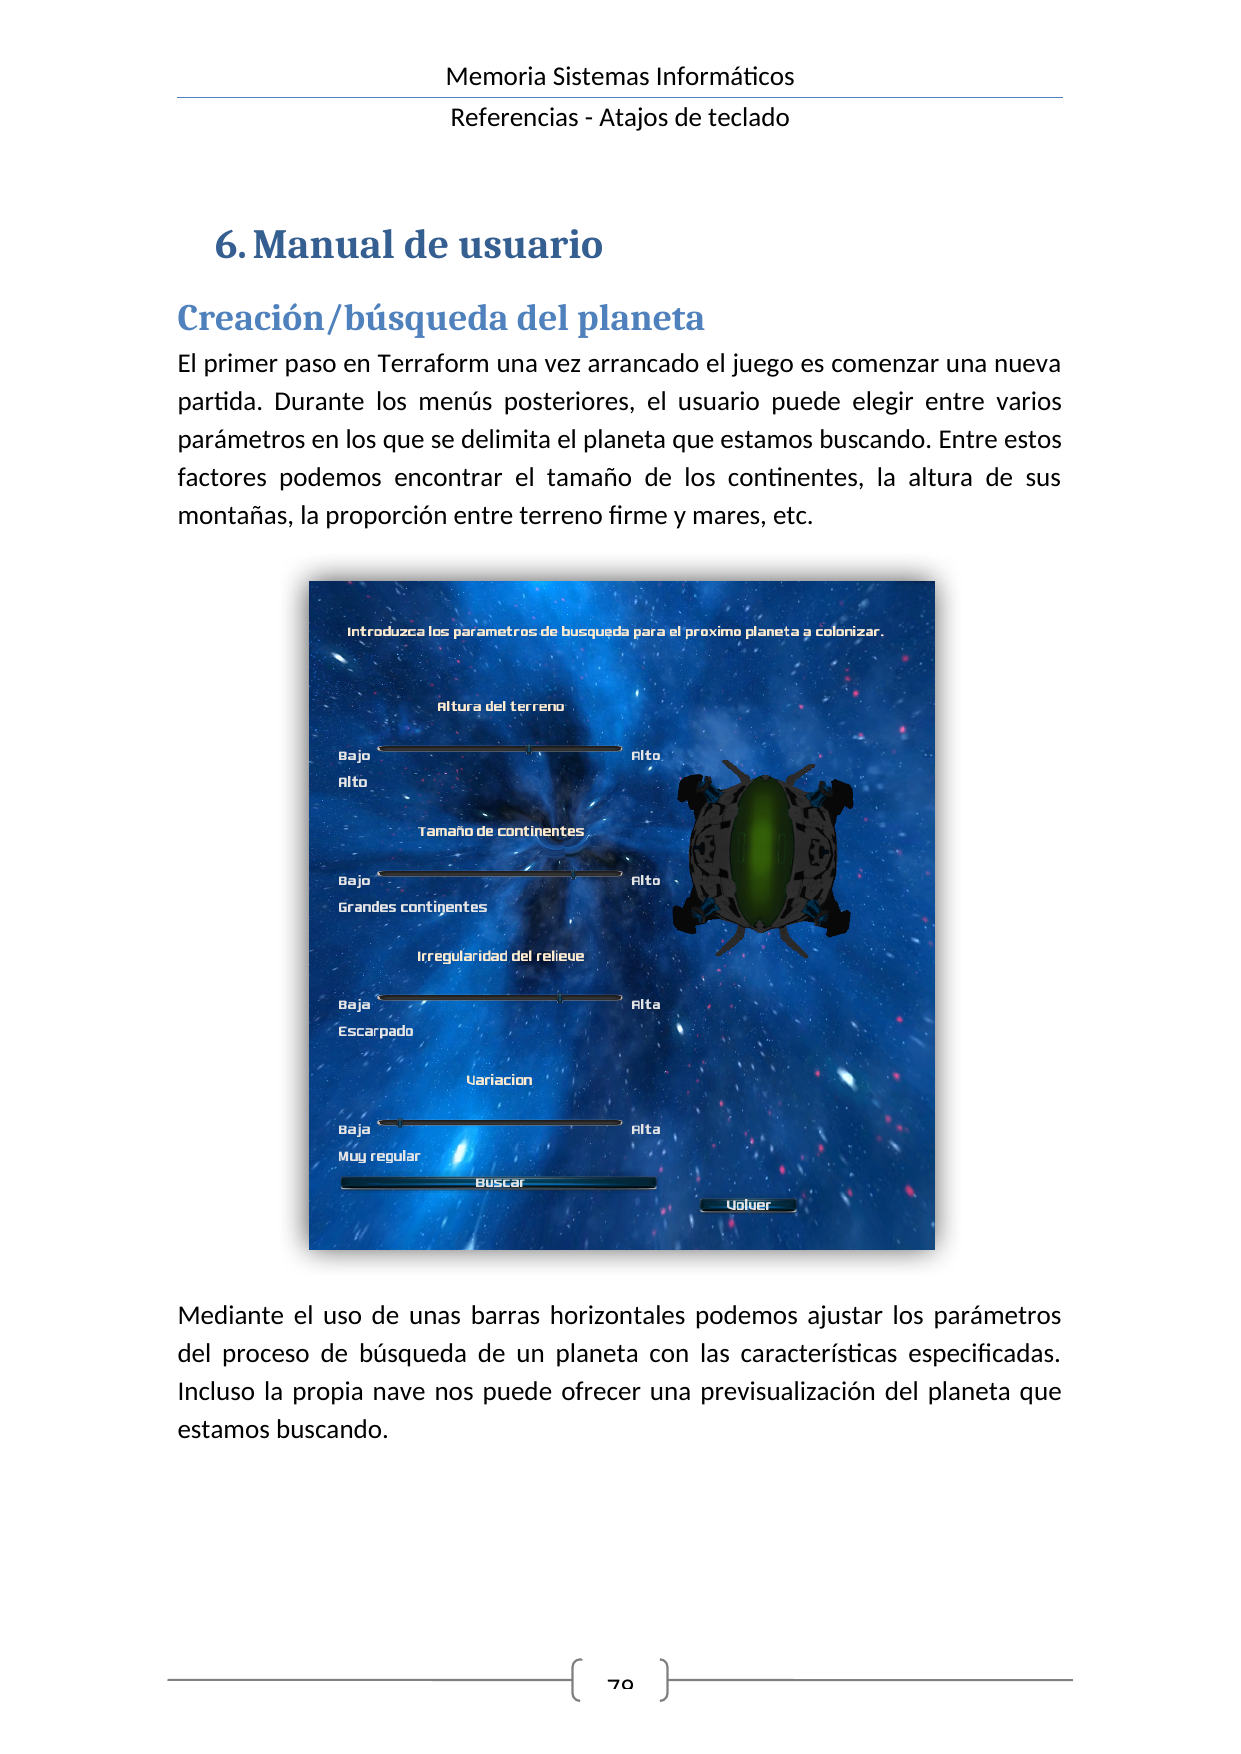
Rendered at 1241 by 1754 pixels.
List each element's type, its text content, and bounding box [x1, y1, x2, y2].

picture [309, 581, 935, 1250]
text Mediante el uso de unas barras horizontales podemos ajustar los parámetros del proceso de búsqueda de un planeta con las características especificadas. Incluso la propia nave nos puede ofrecer una previsualización del planeta que estamos buscando. [177, 1298, 1063, 1445]
subtitle Creación/búsqueda del planeta [177, 297, 1063, 340]
text El primer paso en Terraform una vez arrancado el juego es comenzar una nueva partida. Durante los menús posteriores, el usuario puede elegir entre varios parámetros en los que se delimita el planeta que estamos buscando. Entre estos factores podemos encontrar el tamaño de los continentes, la altura de sus montañas, la proporción entre terreno firme y mares, etc. [177, 347, 1063, 531]
subtitle Manual de usuario [215, 221, 1063, 269]
